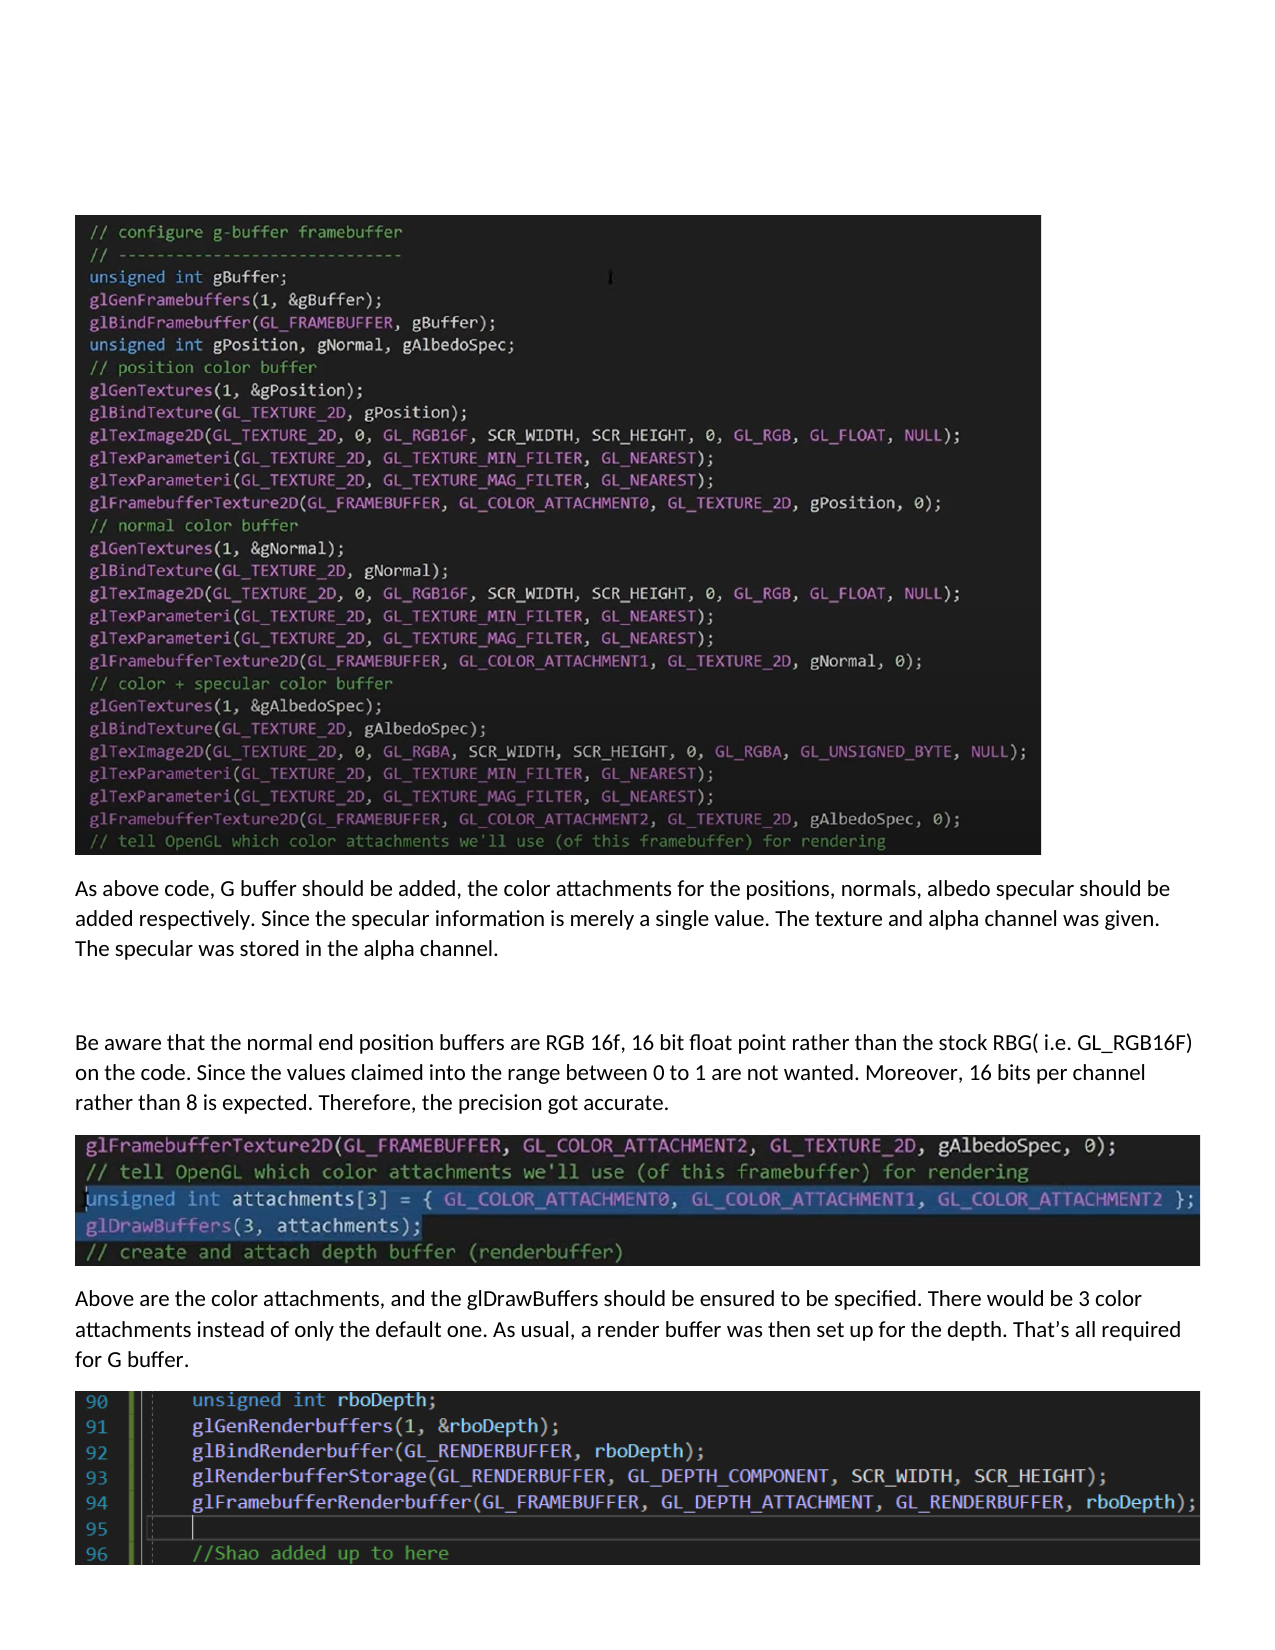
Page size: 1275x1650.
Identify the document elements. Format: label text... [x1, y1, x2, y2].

text Above are the color attachments, and the glDrawBuffers should be ensured to be specified. There would be 3 color attachments instead of only the default one. As usual, a render buffer was then set up for the depth. That’s all required for G buffer. [75, 1284, 1200, 1373]
picture [75, 215, 1042, 855]
text As above code, G buffer should be added, the color attachments for the positions, normals, albedo specular should be added respectively. Since the specular information is merely a single value. The texture and alpha channel was given. The specular was stored in the alpha channel. [75, 874, 1200, 962]
picture [75, 1391, 1200, 1565]
text Be aware that the normal end position buffers are RGB 16f, 16 bit float point rather than the stock RBG( i.e. GL_RGB16F) on the code. Since the values claimed into the range between 0 to 1 are not wanted. Moreover, 16 bits per channel rather than 8 is expected. Therefore, the precision got accurate. [75, 1028, 1200, 1116]
picture [75, 1135, 1200, 1266]
